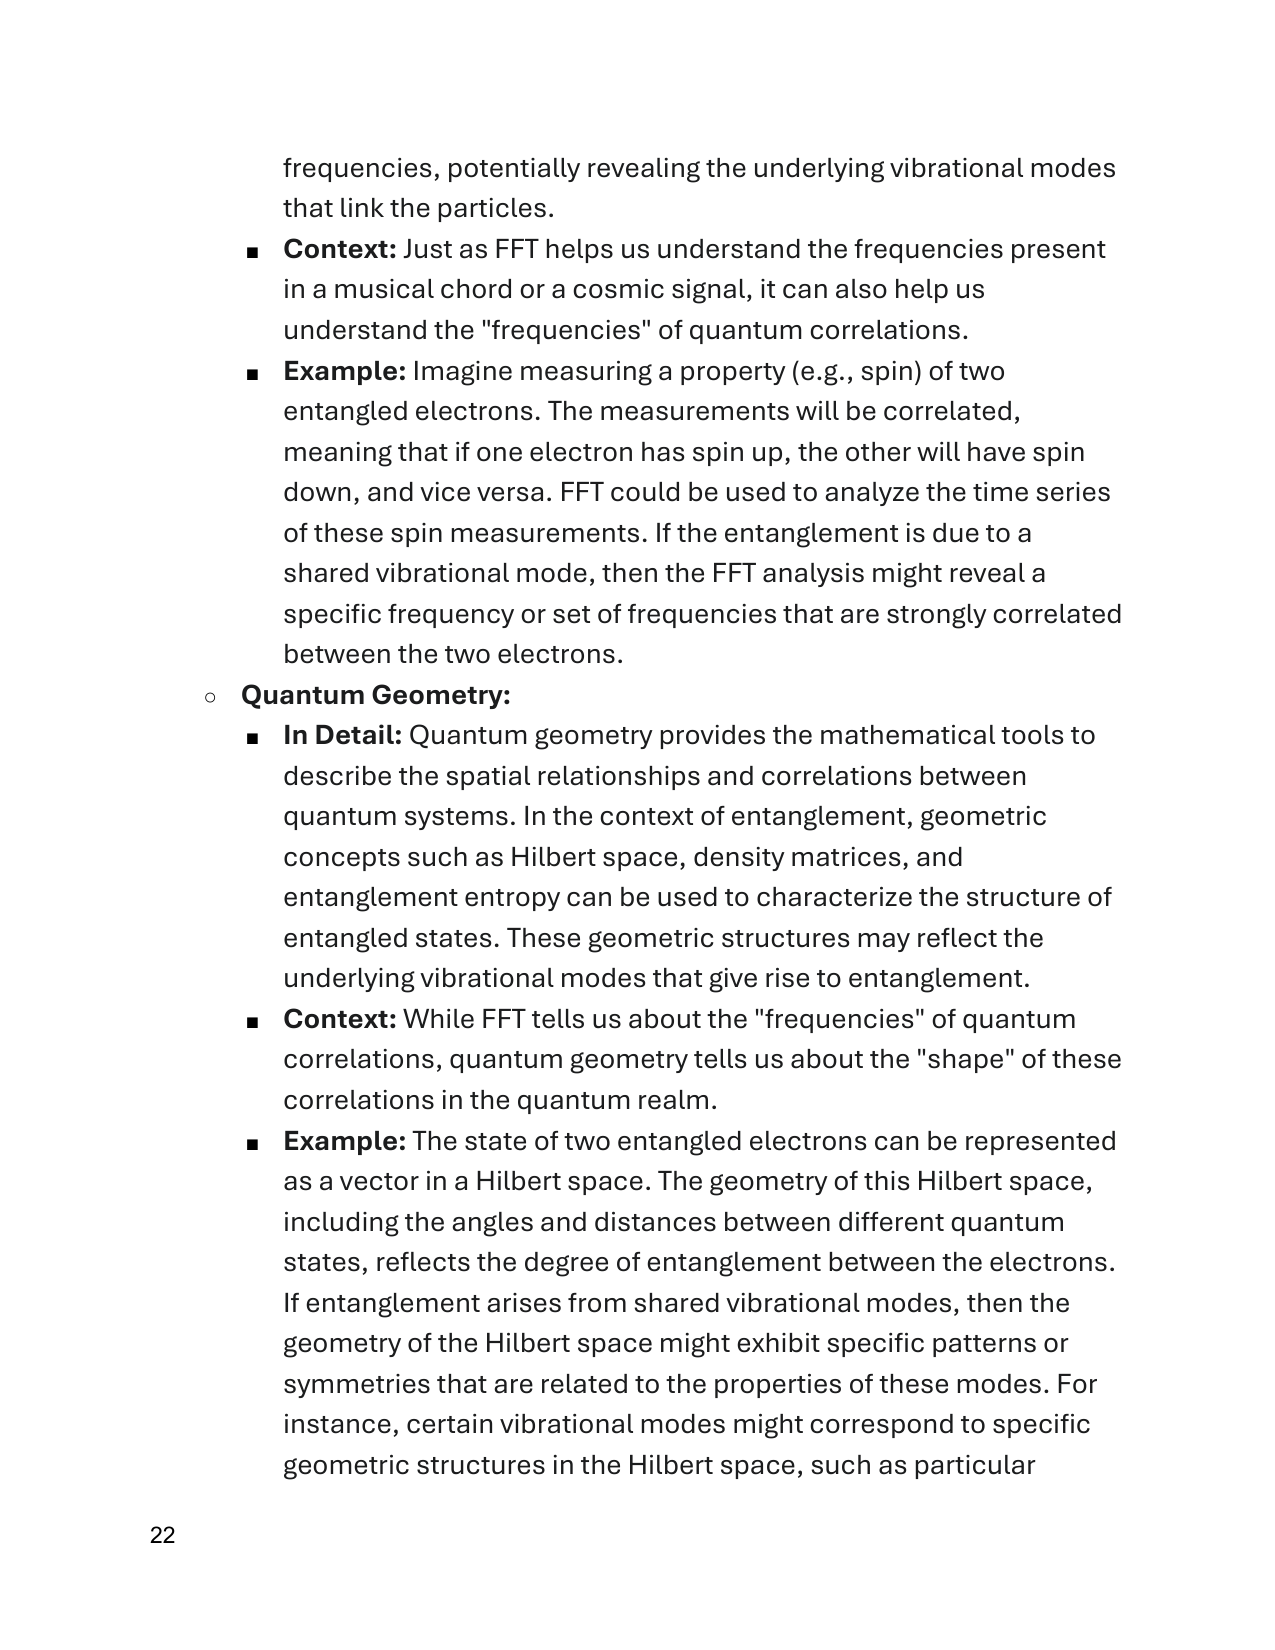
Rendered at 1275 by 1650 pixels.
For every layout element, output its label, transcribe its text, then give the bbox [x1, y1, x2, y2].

list In Detail: Quantum geometry provides the mathematical tools to describe the spatial relationships and correlations between quantum systems. In the context of entanglement, geometric concepts such as Hilbert space, density matrices, and entanglement entropy can be used to characterize the structure of entangled states. These geometric structures may reflect the underlying vibrational modes that give rise to entanglement. [245, 717, 1125, 996]
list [245, 150, 1125, 226]
list Example: Imagine measuring a property (e.g., spin) of two entangled electrons. The measurements will be correlated, meaning that if one electron has spin up, the other will have spin down, and vice versa. FFT could be used to analyze the time series of these spin measurements. If the entanglement is due to a shared vibrational mode, then the FFT analysis might reveal a specific frequency or set of frequencies that are strongly correlated between the two electrons. [245, 353, 1125, 672]
list Quantum Geometry: [203, 677, 1125, 712]
list Context: While FFT tells us about the "frequencies" of quantum correlations, quantum geometry tells us about the "shape" of these correlations in the quantum realm. [245, 1001, 1125, 1118]
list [245, 1122, 1125, 1482]
list Context: Just as FFT helps us understand the frequencies present in a musical chord or a cosmic signal, it can also help us understand the "frequencies" of quantum correlations. [245, 231, 1125, 348]
